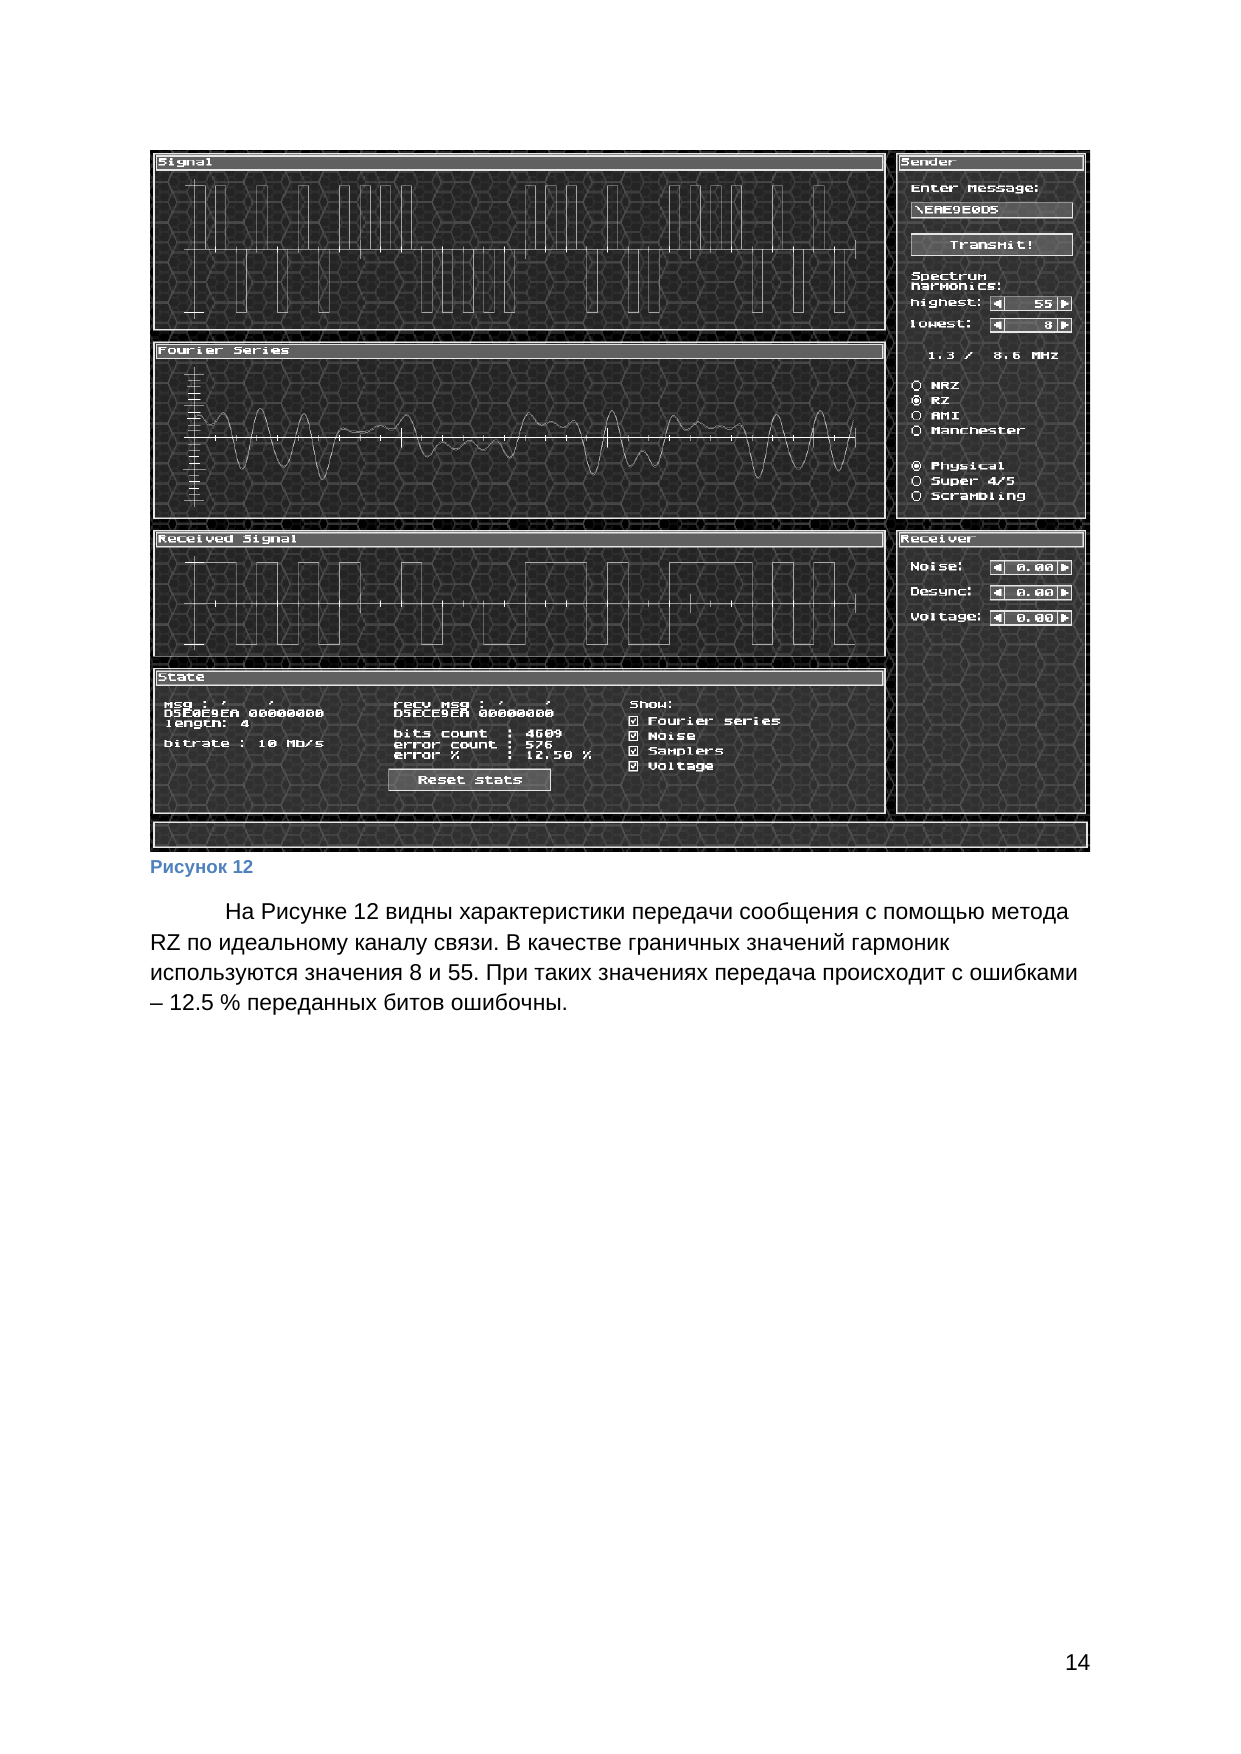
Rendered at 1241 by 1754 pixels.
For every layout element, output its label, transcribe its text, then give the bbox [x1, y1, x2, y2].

text На Рисунке 12 видны характеристики передачи сообщения с помощью метода RZ по идеальному каналу связи. В качестве граничных значений гармоник используются значения 8 и 55. При таких значениях передача происходит с ошибками – 12.5 % переданных битов ошибочны. [150, 898, 1090, 1015]
text Рисунок 12 [150, 856, 1090, 877]
picture [150, 150, 1091, 852]
